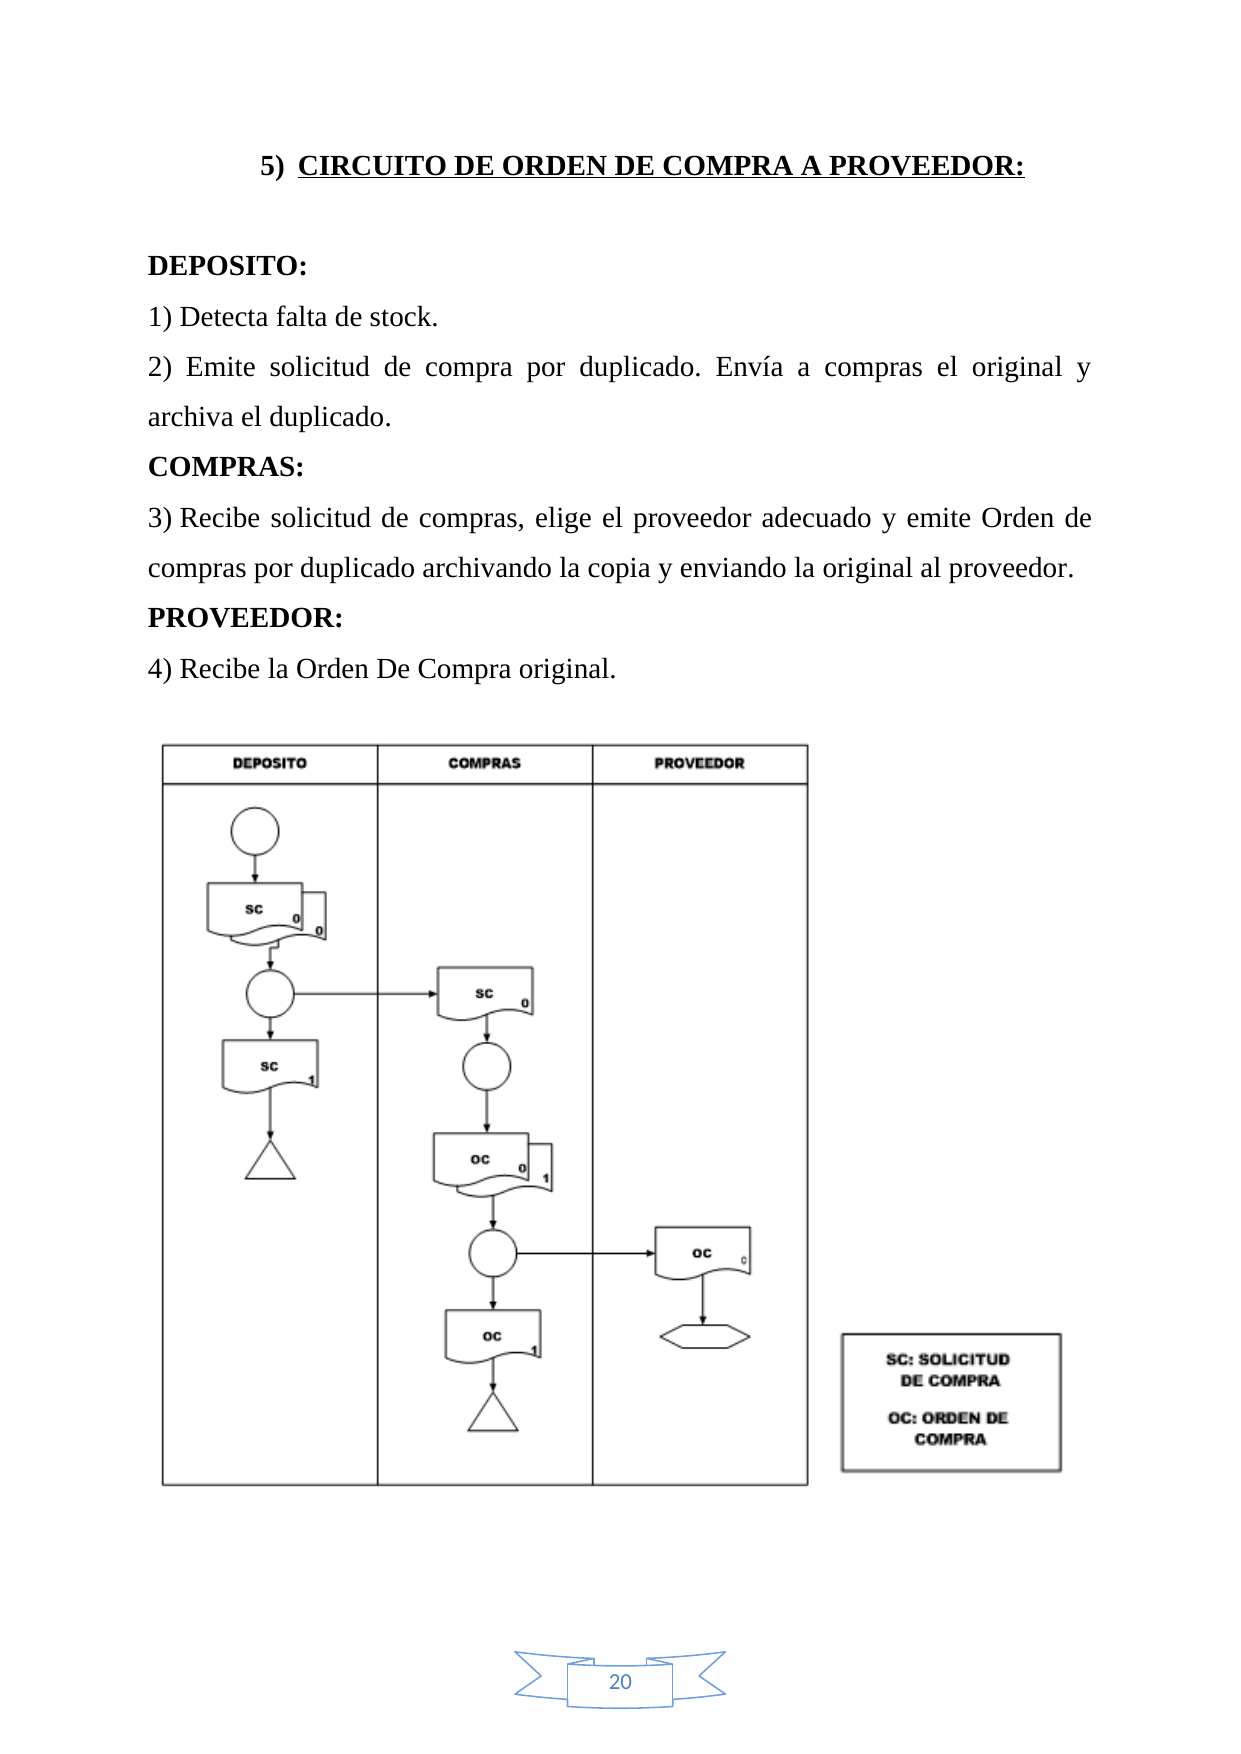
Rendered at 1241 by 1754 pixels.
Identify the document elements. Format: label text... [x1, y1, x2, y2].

text 3) Recibe solicitud de compras, elige el proveedor adecuado y emite Orden de compras por duplicado archivando la copia y enviando la original al proveedor. [148, 500, 1092, 584]
text COMPRAS: [148, 449, 1092, 483]
text 2) Emite solicitud de compra por duplicado. Envía a compras el original y archiva el duplicado. [148, 349, 1092, 433]
text 4) Recibe la Orden De Compra original. [148, 651, 1092, 684]
picture [147, 739, 1084, 1497]
text DEPOSITO: [148, 248, 1092, 282]
list CIRCUITO DE ORDEN DE COMPRA A PROVEEDOR: [260, 148, 1092, 181]
text PROVEEDOR: [148, 601, 1092, 634]
text 1) Detecta falta de stock. [148, 299, 1092, 332]
